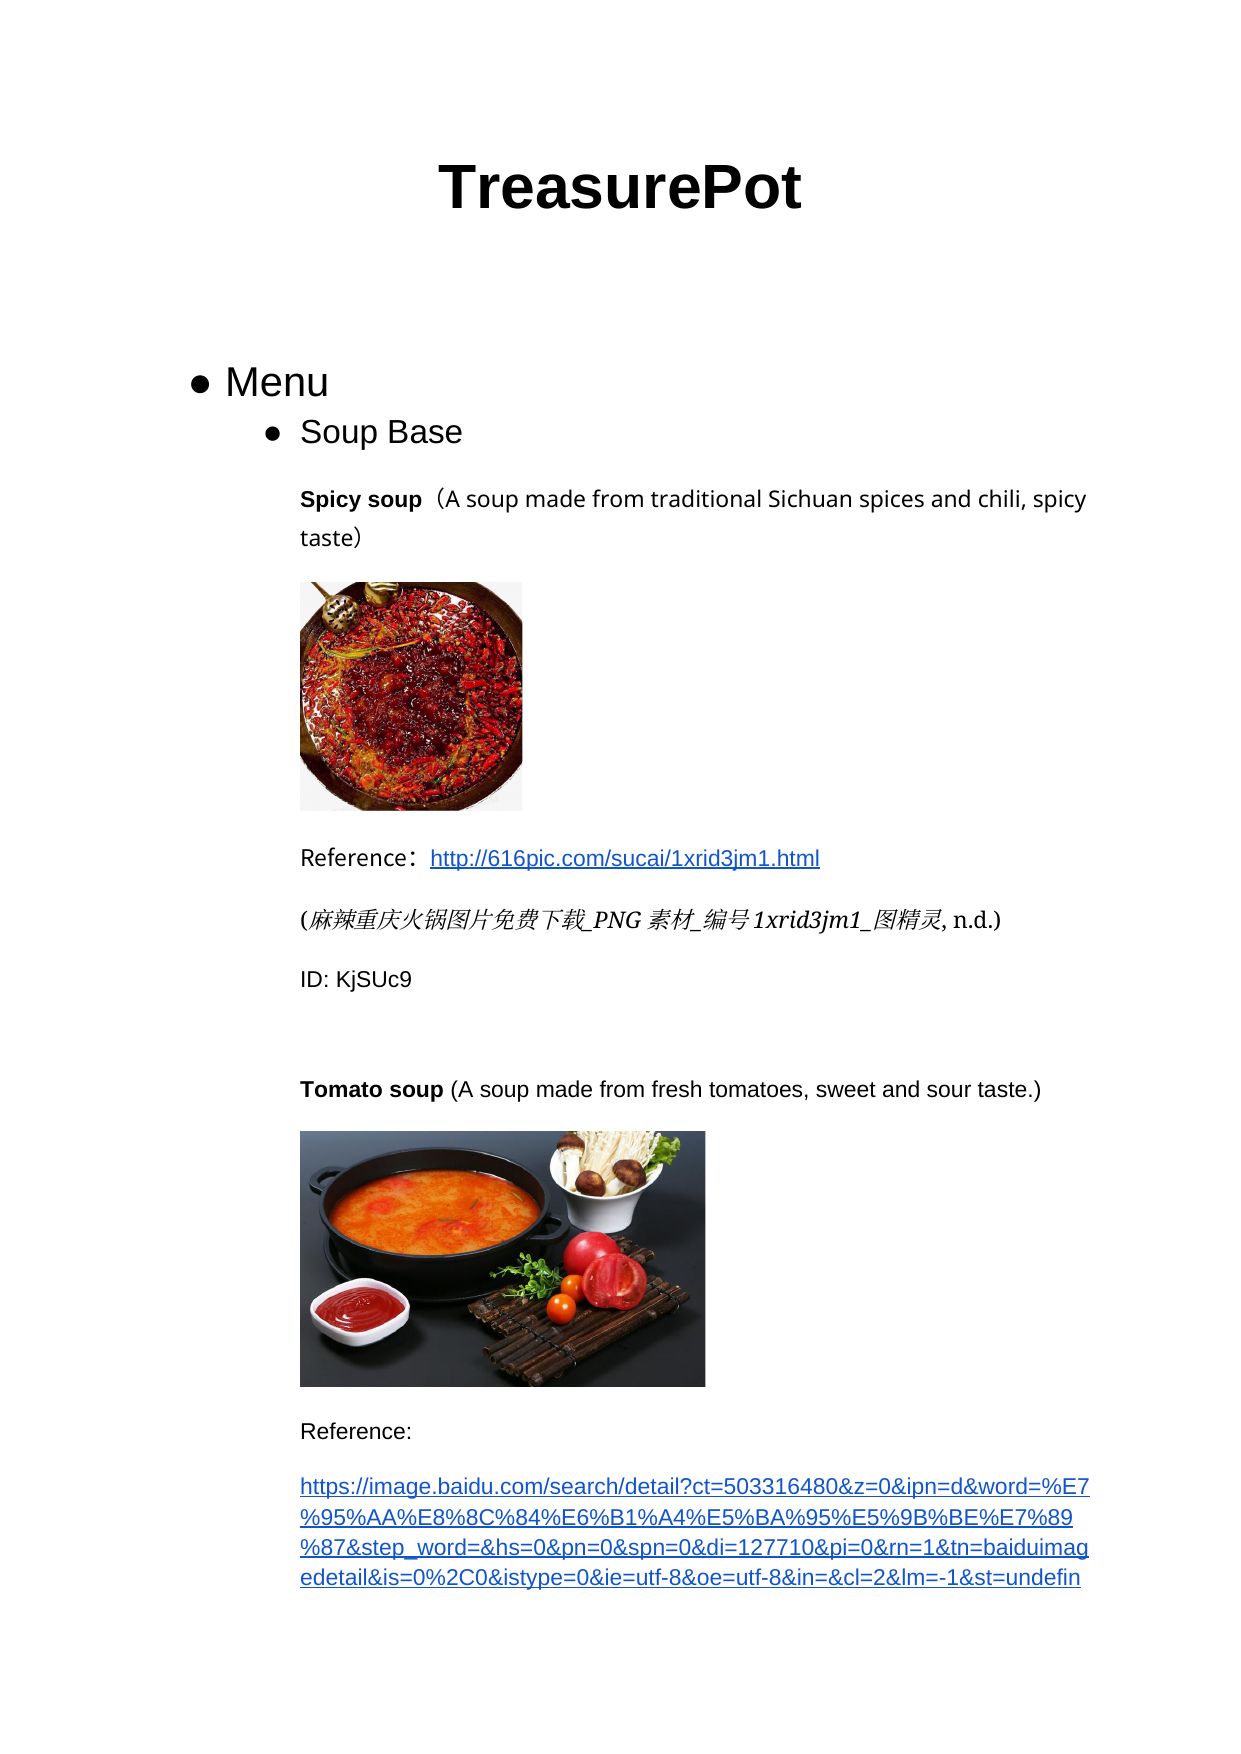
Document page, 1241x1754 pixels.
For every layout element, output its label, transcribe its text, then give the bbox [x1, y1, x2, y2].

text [300, 1497, 1090, 1590]
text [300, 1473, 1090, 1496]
picture [300, 582, 523, 811]
subtitle Menu [187, 357, 1090, 405]
subtitle Soup Base [262, 412, 1090, 450]
picture [300, 1131, 706, 1390]
text Reference: [300, 1418, 1090, 1444]
text (麻辣重庆火锅图片免费下载_PNG素材_编号1xrid3jm1_图精灵, n.d.) [300, 903, 1090, 936]
text Tomato soup (A soup made from fresh tomatoes, sweet and sour taste.) [300, 1076, 1090, 1102]
text TreasurePot [150, 150, 1090, 222]
text Spicy soup（A soup made from traditional Sichuan spices and chili, spicy taste） [300, 481, 1090, 553]
text Reference：http://616pic.com/sucai/1xrid3jm1.html [300, 839, 1090, 873]
text ID: KjSUc9 [300, 966, 1090, 992]
